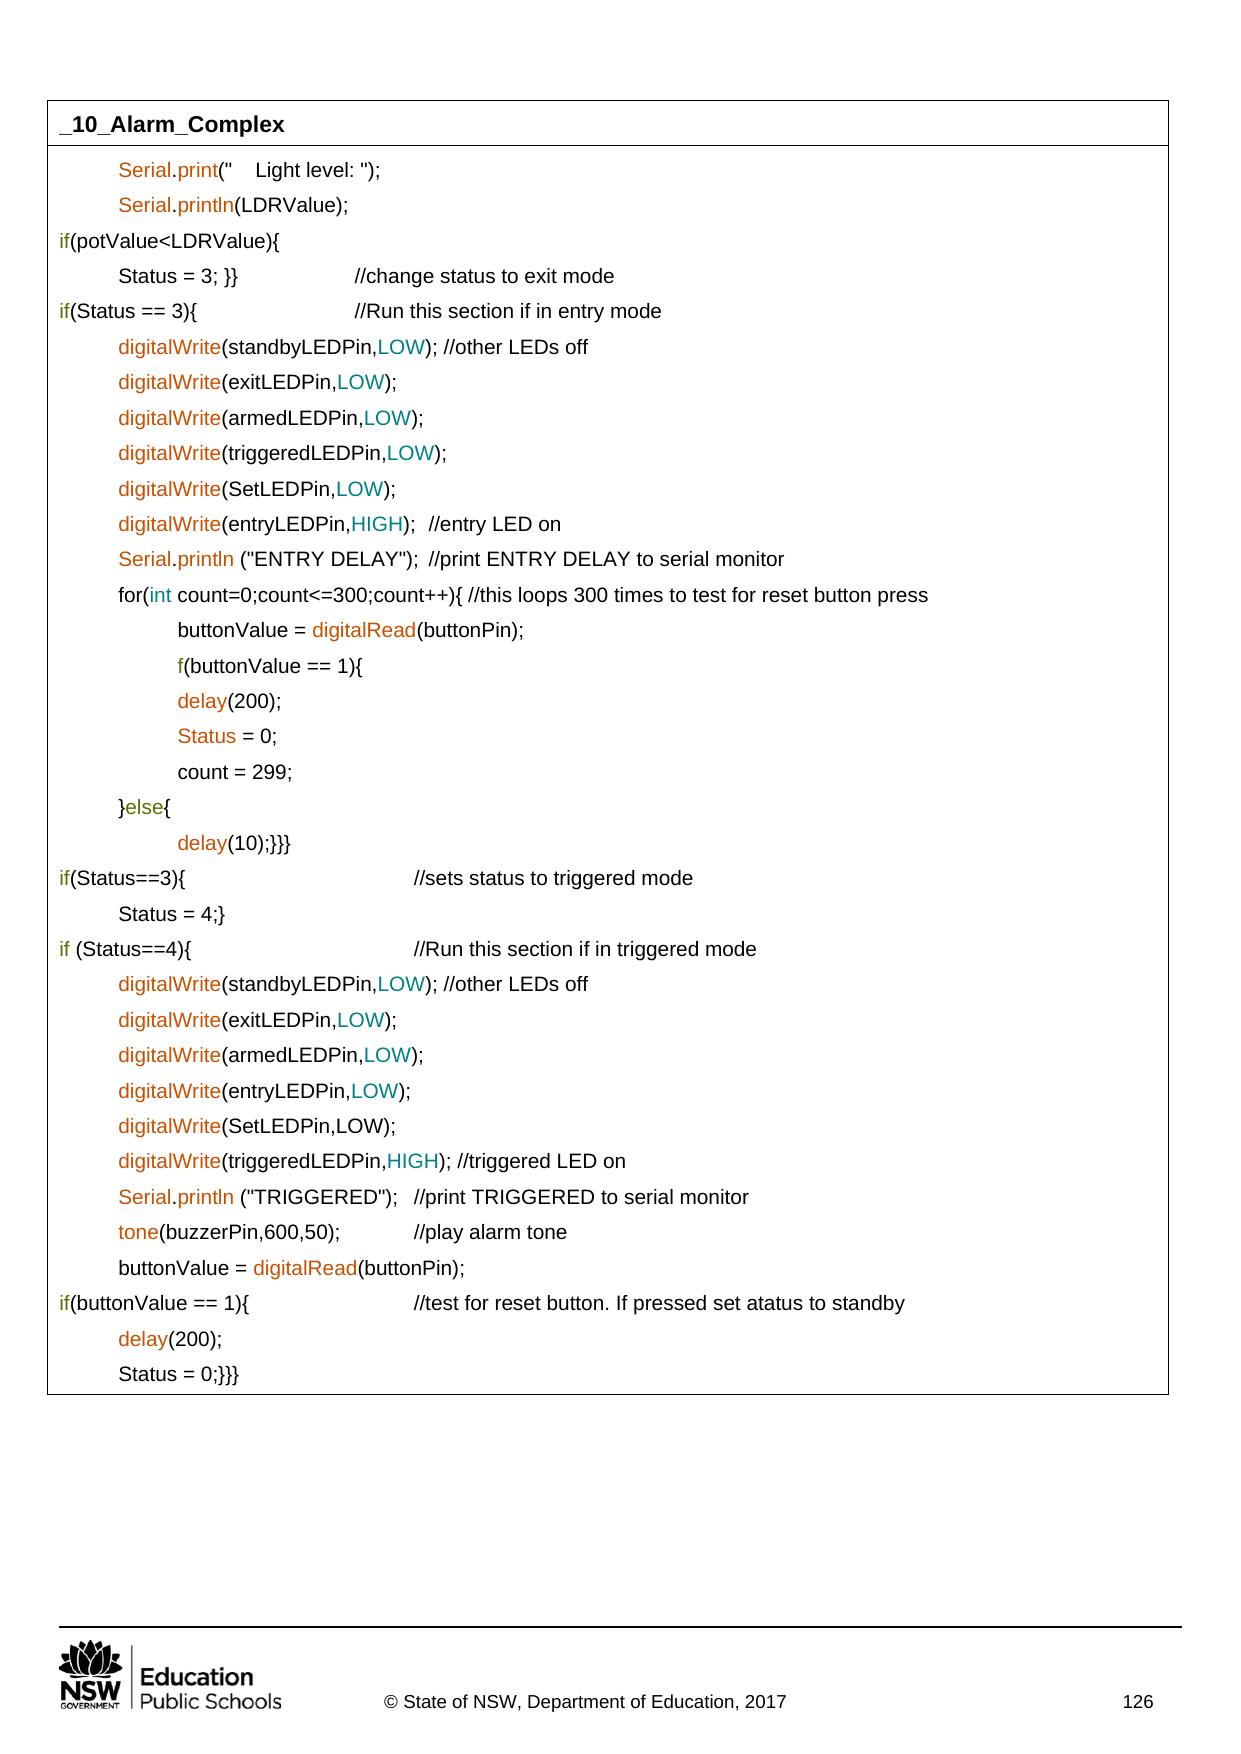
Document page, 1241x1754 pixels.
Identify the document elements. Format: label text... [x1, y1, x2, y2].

table_header _10_Alarm_Complex [48, 101, 1168, 145]
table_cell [48, 146, 1168, 1394]
picture [58, 1640, 282, 1709]
